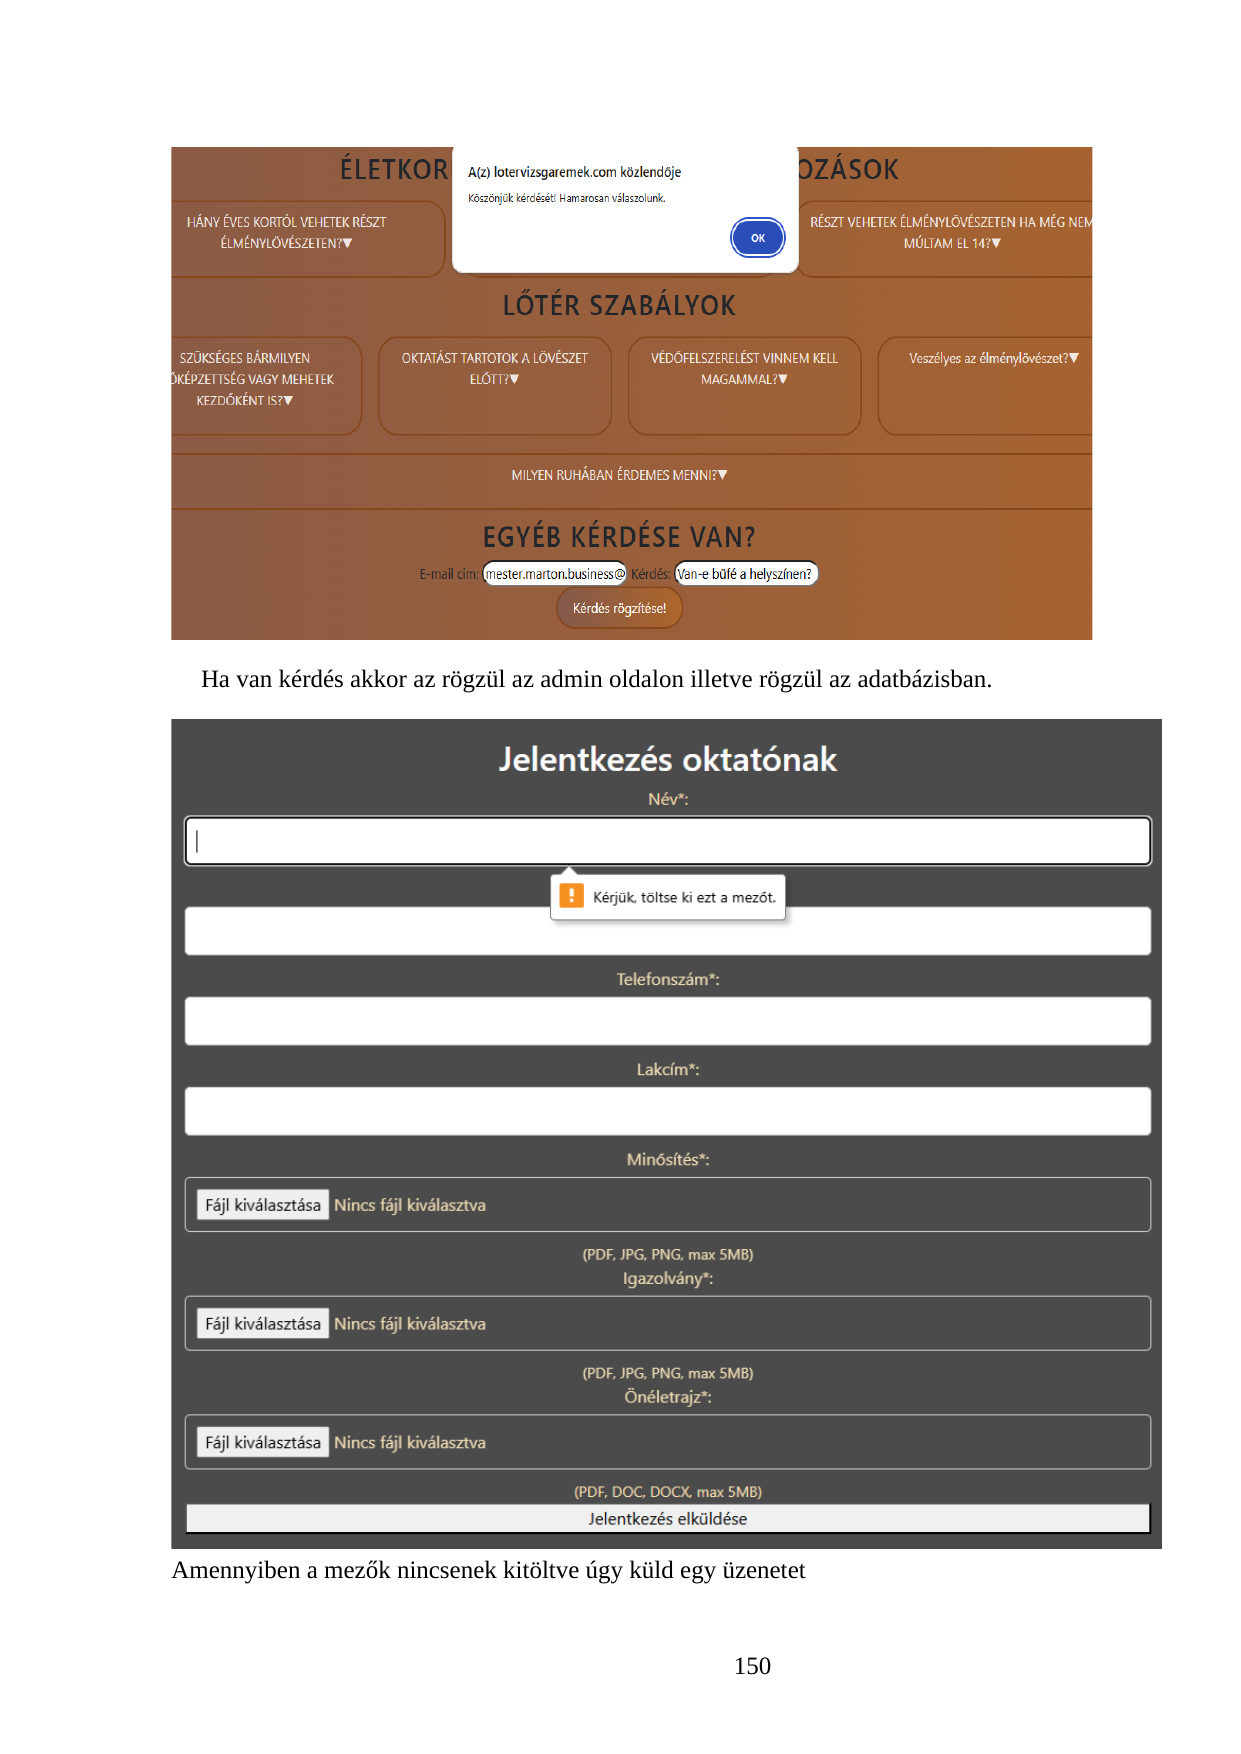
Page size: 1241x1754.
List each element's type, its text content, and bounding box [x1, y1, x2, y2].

text Amennyiben a mezők nincsenek kitöltve úgy küld egy üzenetet [171, 1555, 1093, 1583]
picture [171, 719, 1162, 1549]
text Ha van kérdés akkor az rögzül az admin oldalon illetve rögzül az adatbázisban. [201, 664, 1063, 693]
picture [171, 147, 1093, 640]
